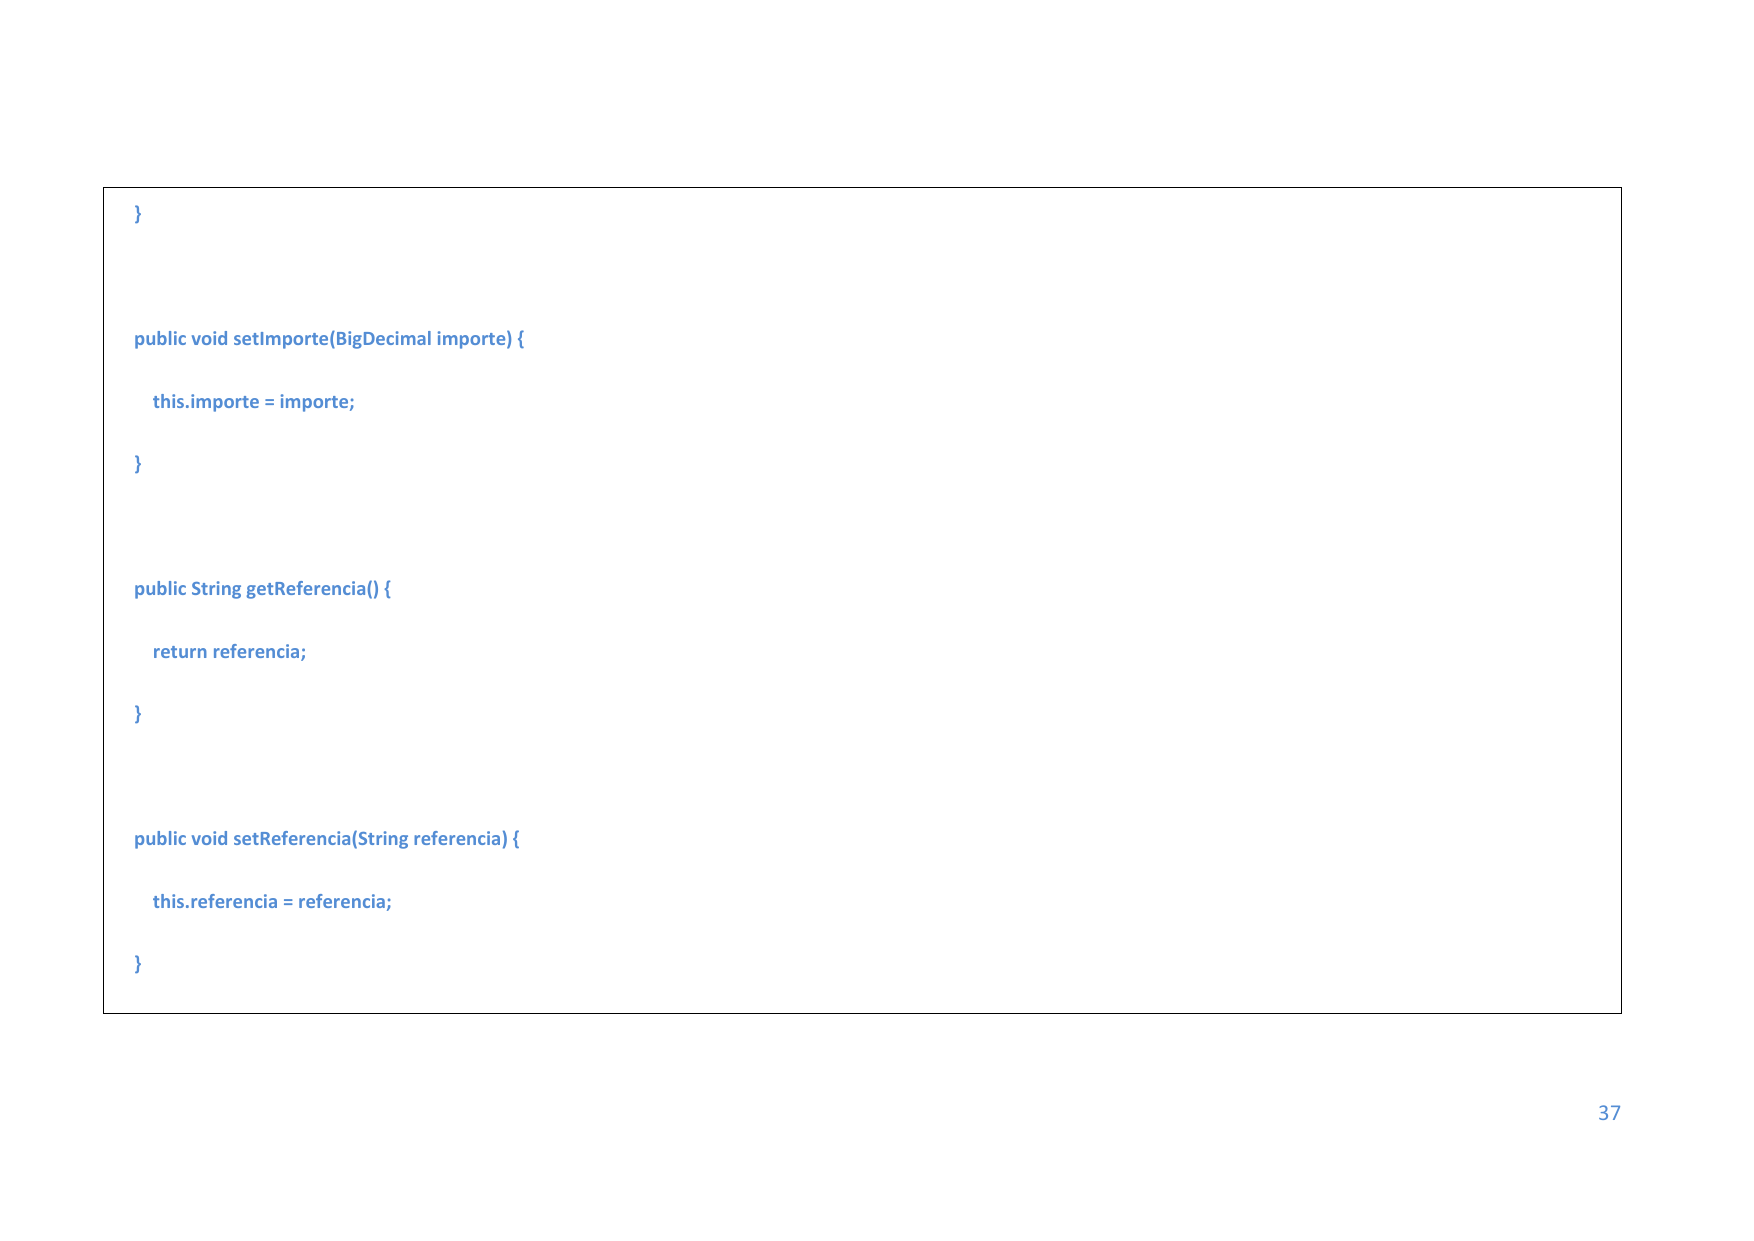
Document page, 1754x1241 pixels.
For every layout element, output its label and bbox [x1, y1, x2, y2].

table_header [104, 188, 1621, 1013]
